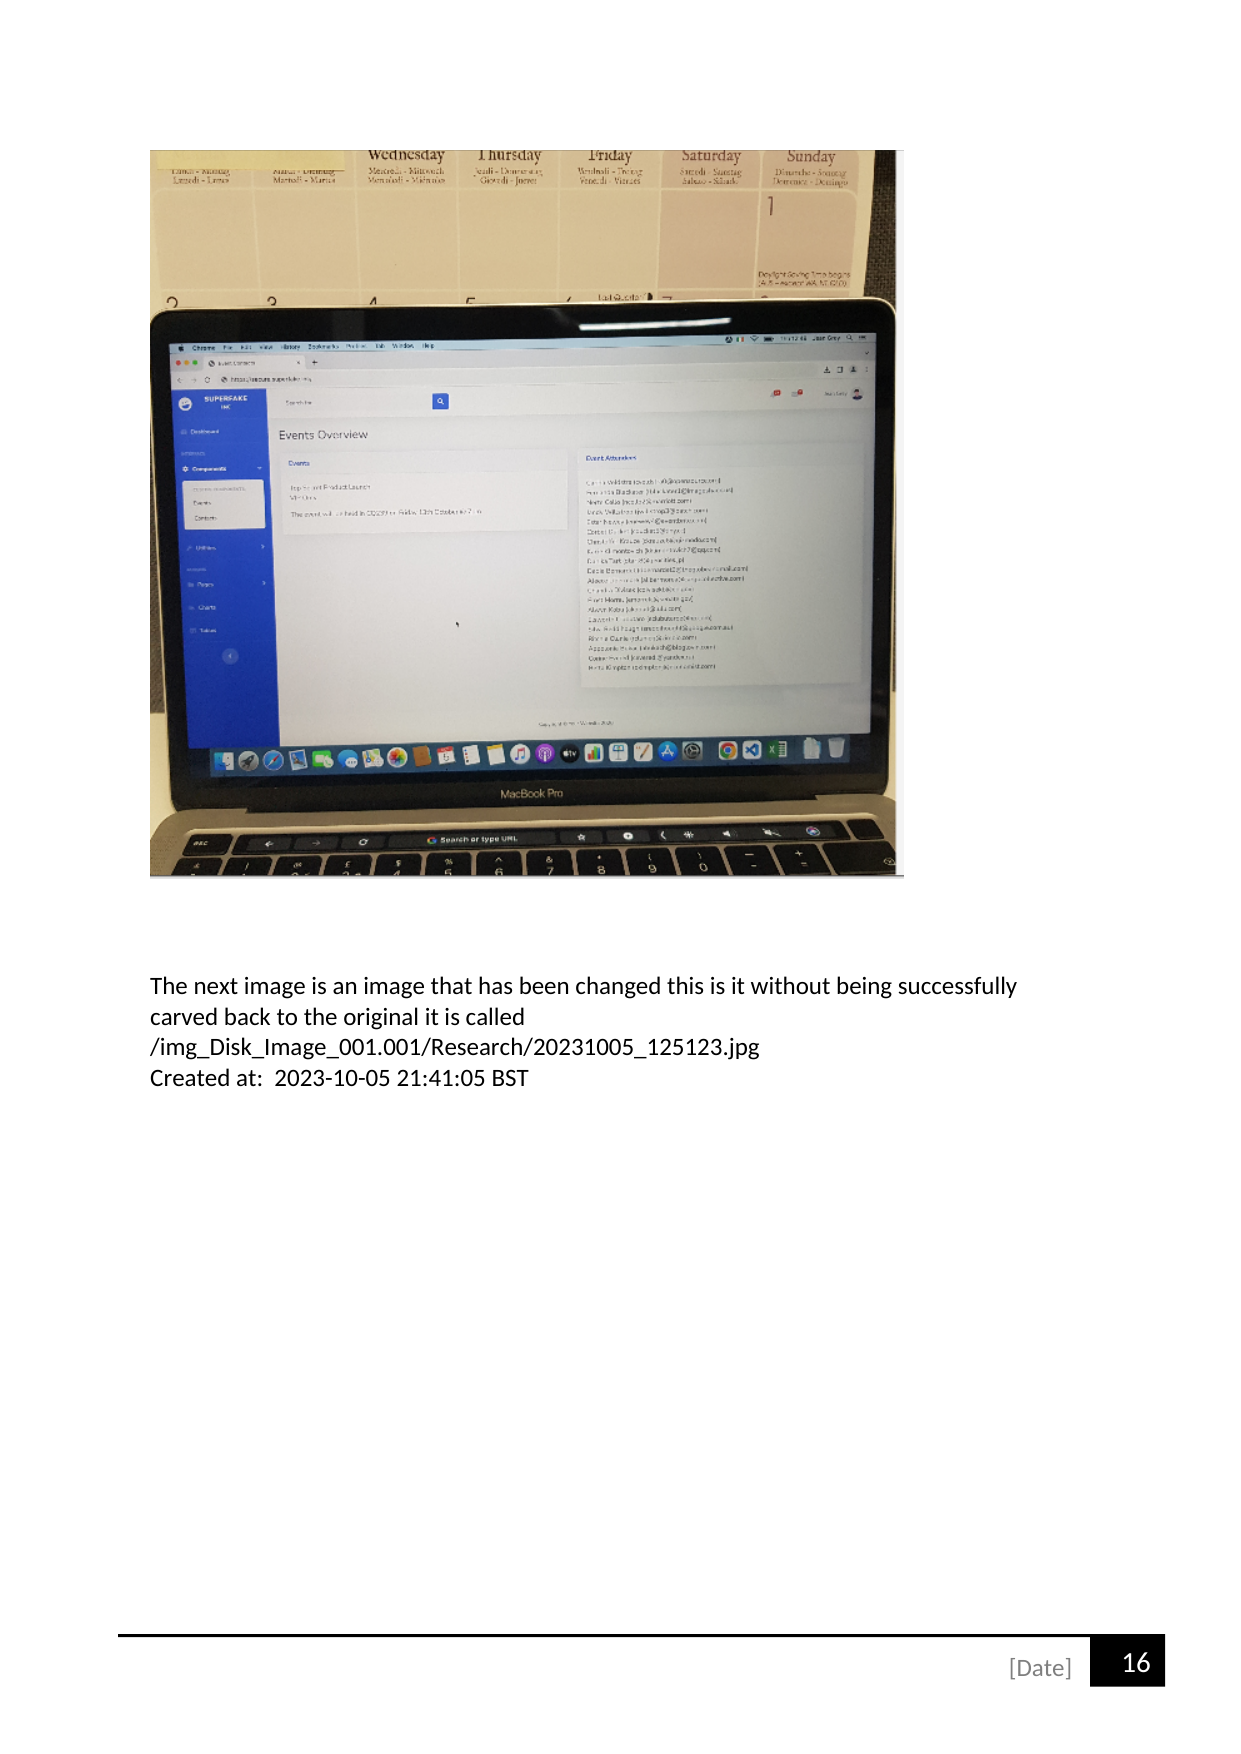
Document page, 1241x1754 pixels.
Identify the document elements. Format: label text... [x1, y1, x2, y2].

text Created at: 2023-10-05 21:41:05 BST [150, 1062, 1090, 1092]
picture [150, 150, 904, 879]
text The next image is an image that has been changed this is it without being successfully carved back to the original it is called /img_Disk_Image_001.001/Research/20231005_125123.jpg [150, 970, 1090, 1062]
